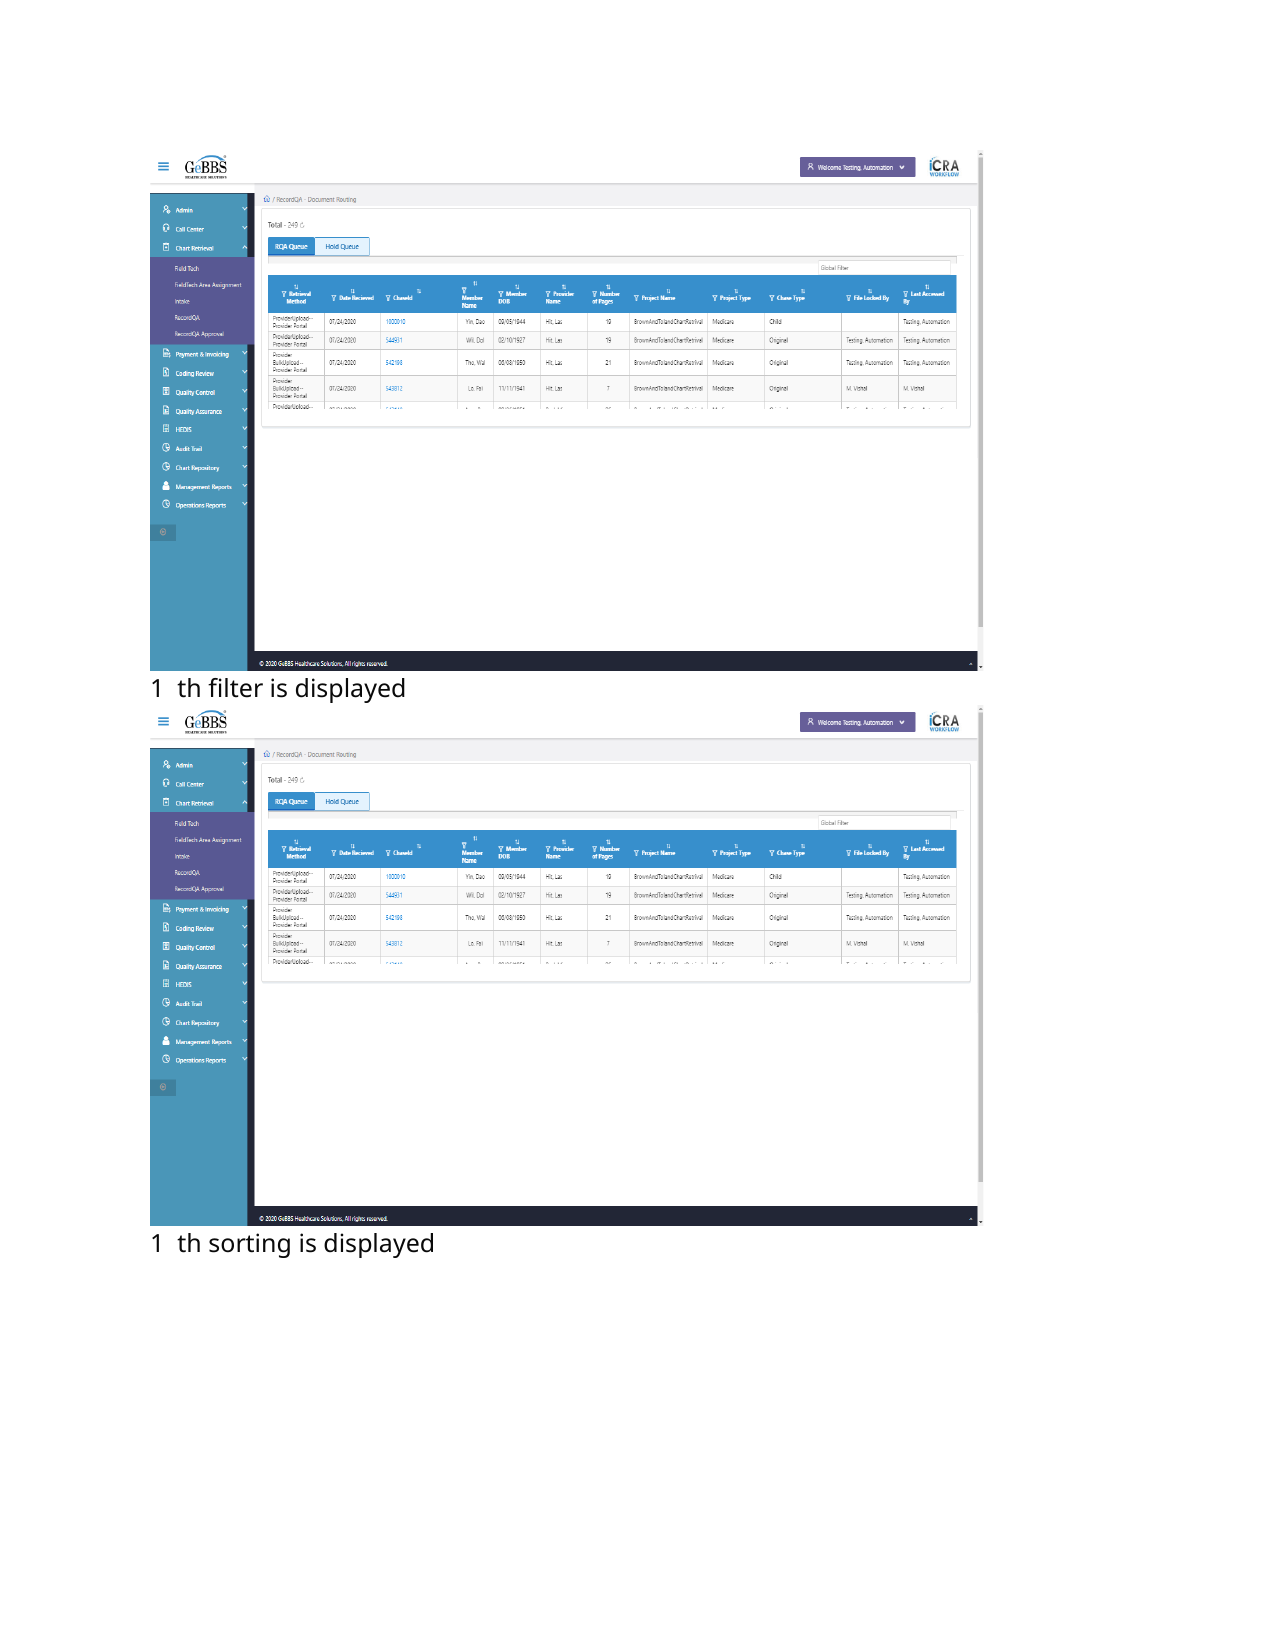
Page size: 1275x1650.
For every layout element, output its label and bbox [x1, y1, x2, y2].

text [150, 150, 1125, 1260]
picture [150, 150, 984, 671]
picture [150, 705, 984, 1226]
